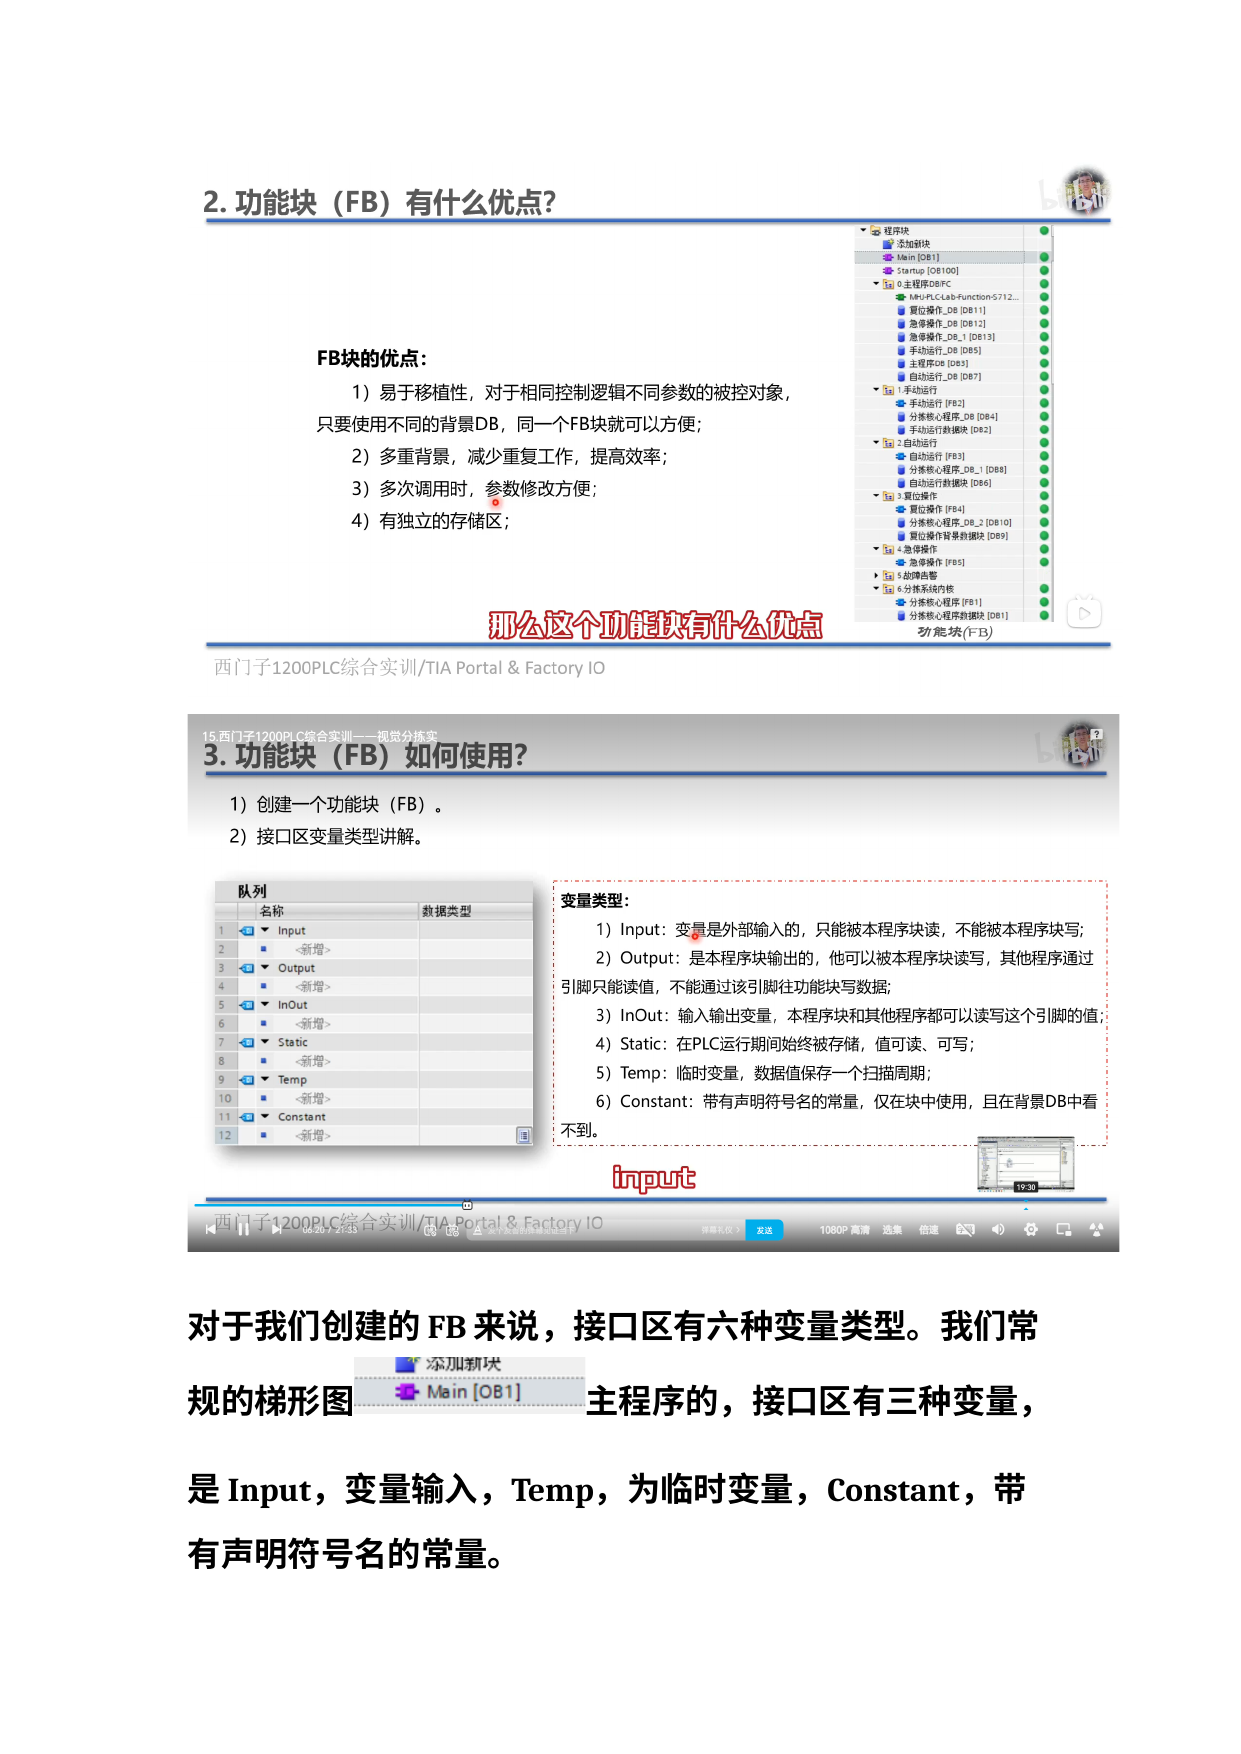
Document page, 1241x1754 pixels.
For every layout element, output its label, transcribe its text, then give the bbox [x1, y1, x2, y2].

picture [187, 714, 1120, 1252]
picture [354, 1357, 586, 1414]
picture [187, 162, 1124, 697]
title 对于我们创建的FB来说，接口区有六种变量类型。我们常规的梯形图主程序的，接口区有三种变量，是Input，变量输入，Temp，为临时变量，Constant，带有声明符号名的常量。 [187, 1292, 1053, 1584]
